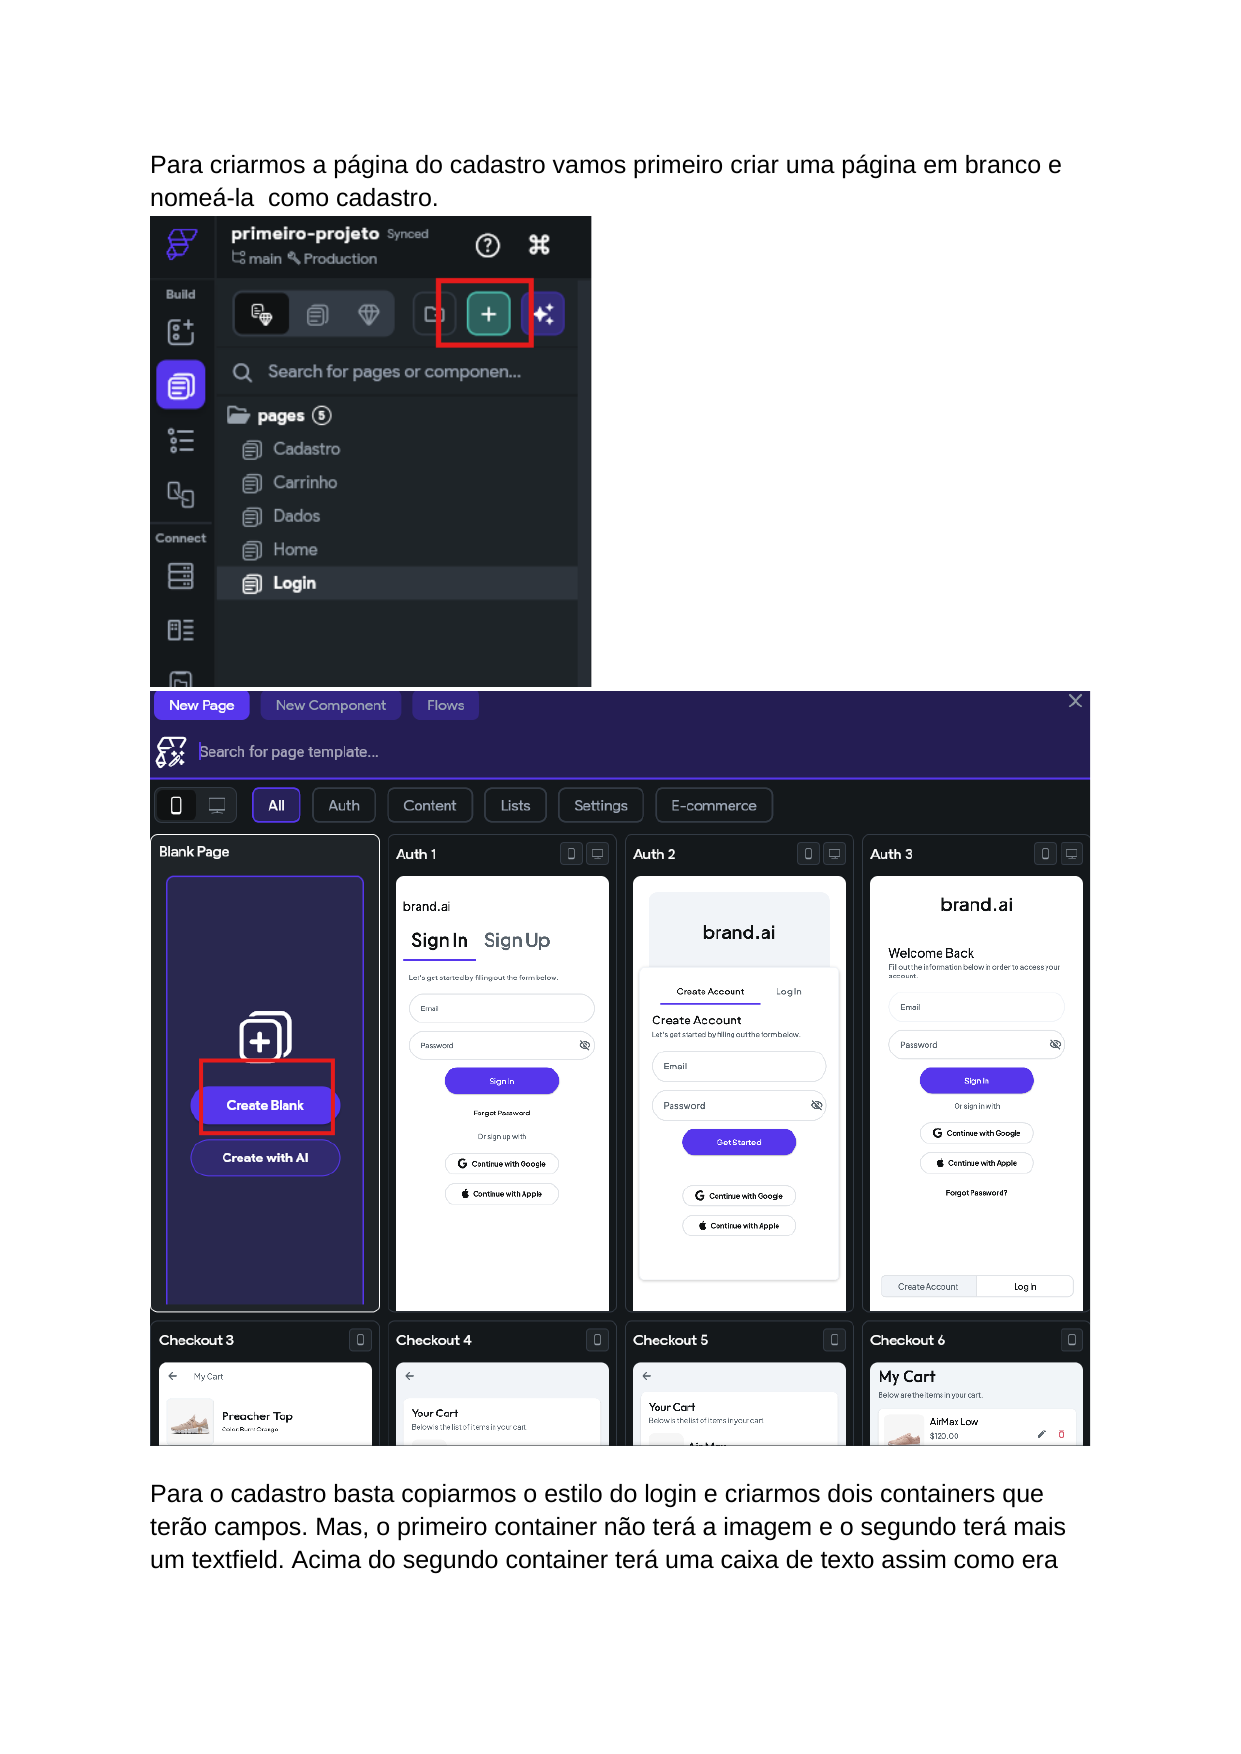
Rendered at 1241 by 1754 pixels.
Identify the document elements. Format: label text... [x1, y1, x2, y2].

picture [150, 216, 592, 687]
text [150, 1479, 1090, 1574]
text Para criarmos a página do cadastro vamos primeiro criar uma página em branco e nomeá-la como cadastro. [150, 150, 1090, 212]
picture [150, 691, 1091, 1446]
